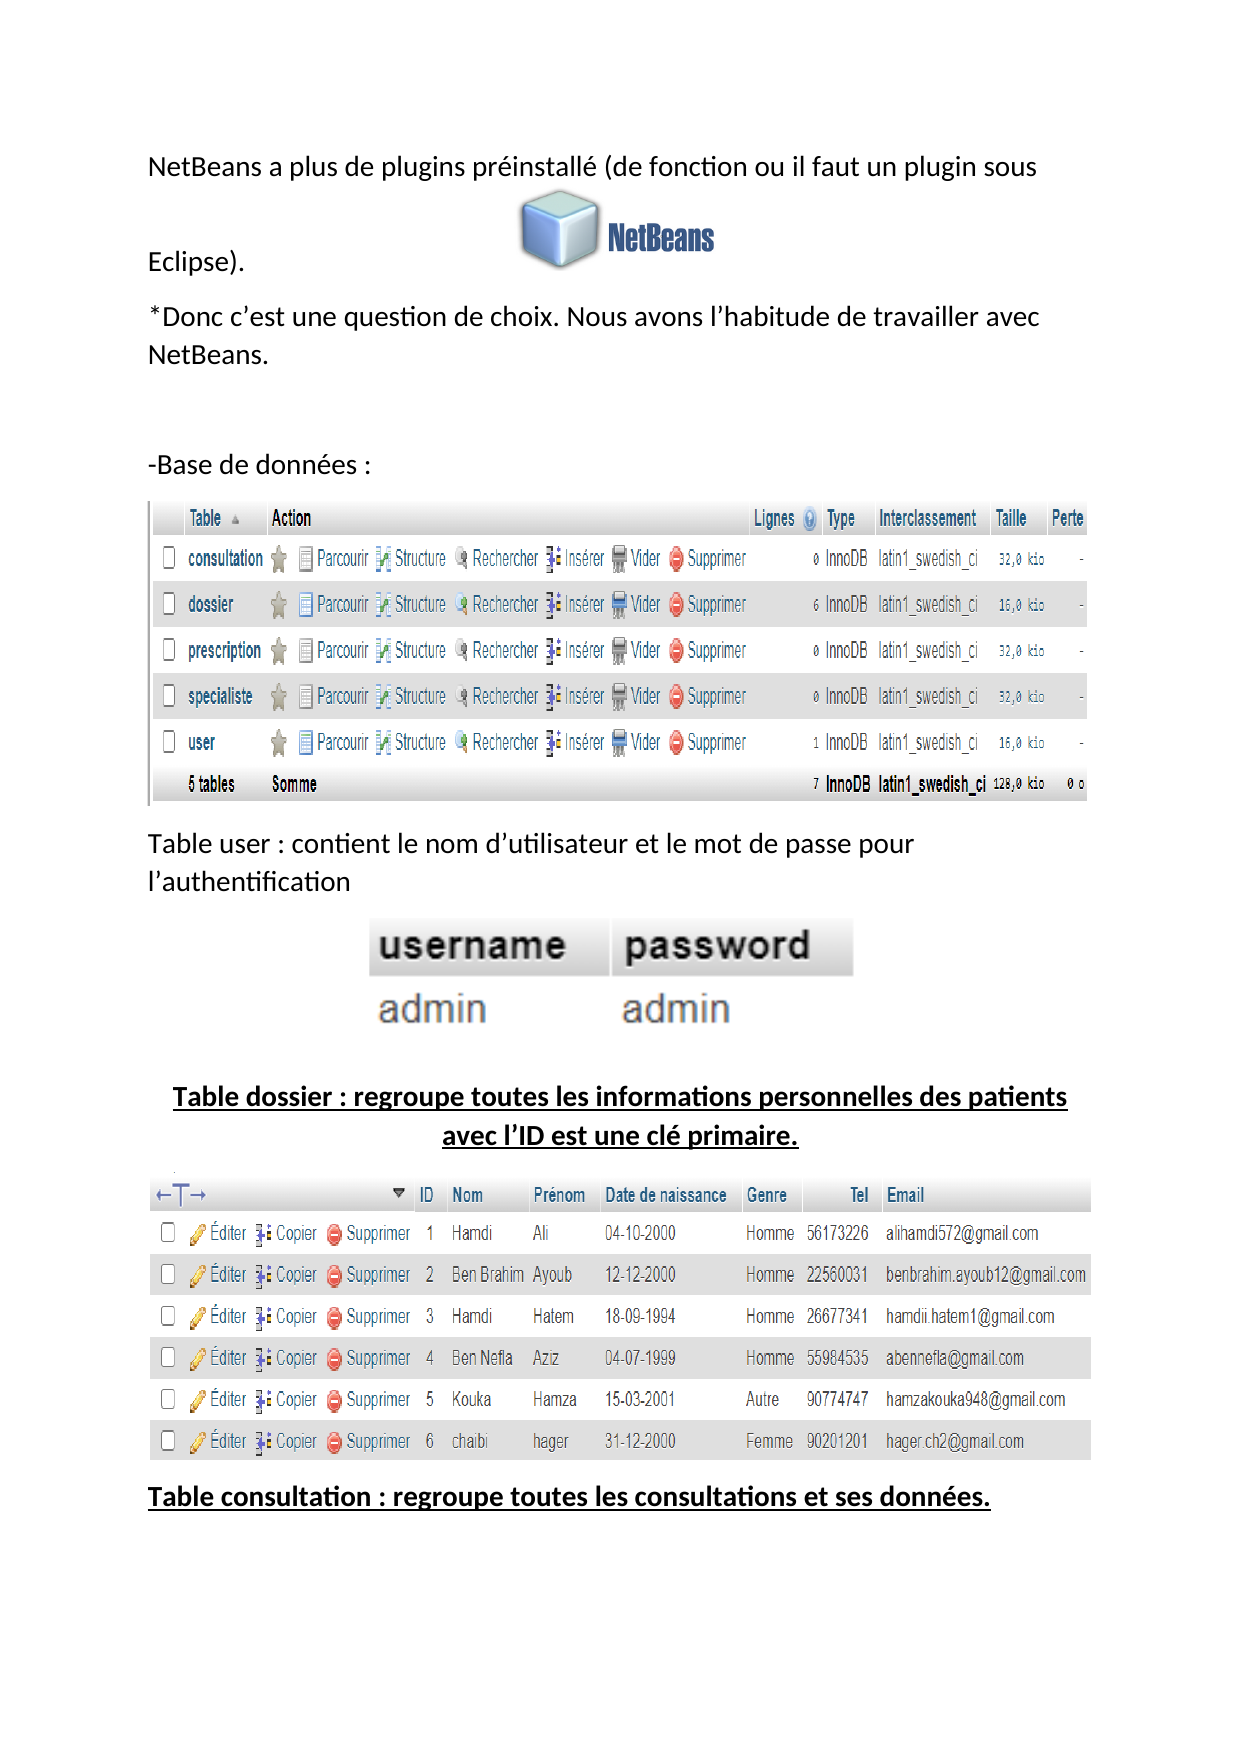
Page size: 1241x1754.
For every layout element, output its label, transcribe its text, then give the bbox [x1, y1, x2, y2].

picture [369, 918, 871, 1060]
text NetBeans a plus de plugins préinstallé (de fonction ou il faut un plugin sous Eclipse). [148, 148, 1093, 278]
picture [514, 186, 718, 271]
picture [147, 1172, 1093, 1460]
text *Donc c’est une question de choix. Nous avons l’habitude de travailler avec NetBeans. [148, 298, 1093, 372]
text Table consultation : regroupe toutes les consultations et ses données. [148, 1478, 1093, 1514]
text Table dossier : regroupe toutes les informations personnelles des patients avec l’ID est une clé primaire. [148, 1078, 1093, 1152]
picture [147, 501, 1093, 806]
text Table user : contient le nom d’utilisateur et le mot de passe pour l’authentification [148, 825, 1093, 899]
text -Base de données : [148, 446, 1093, 482]
